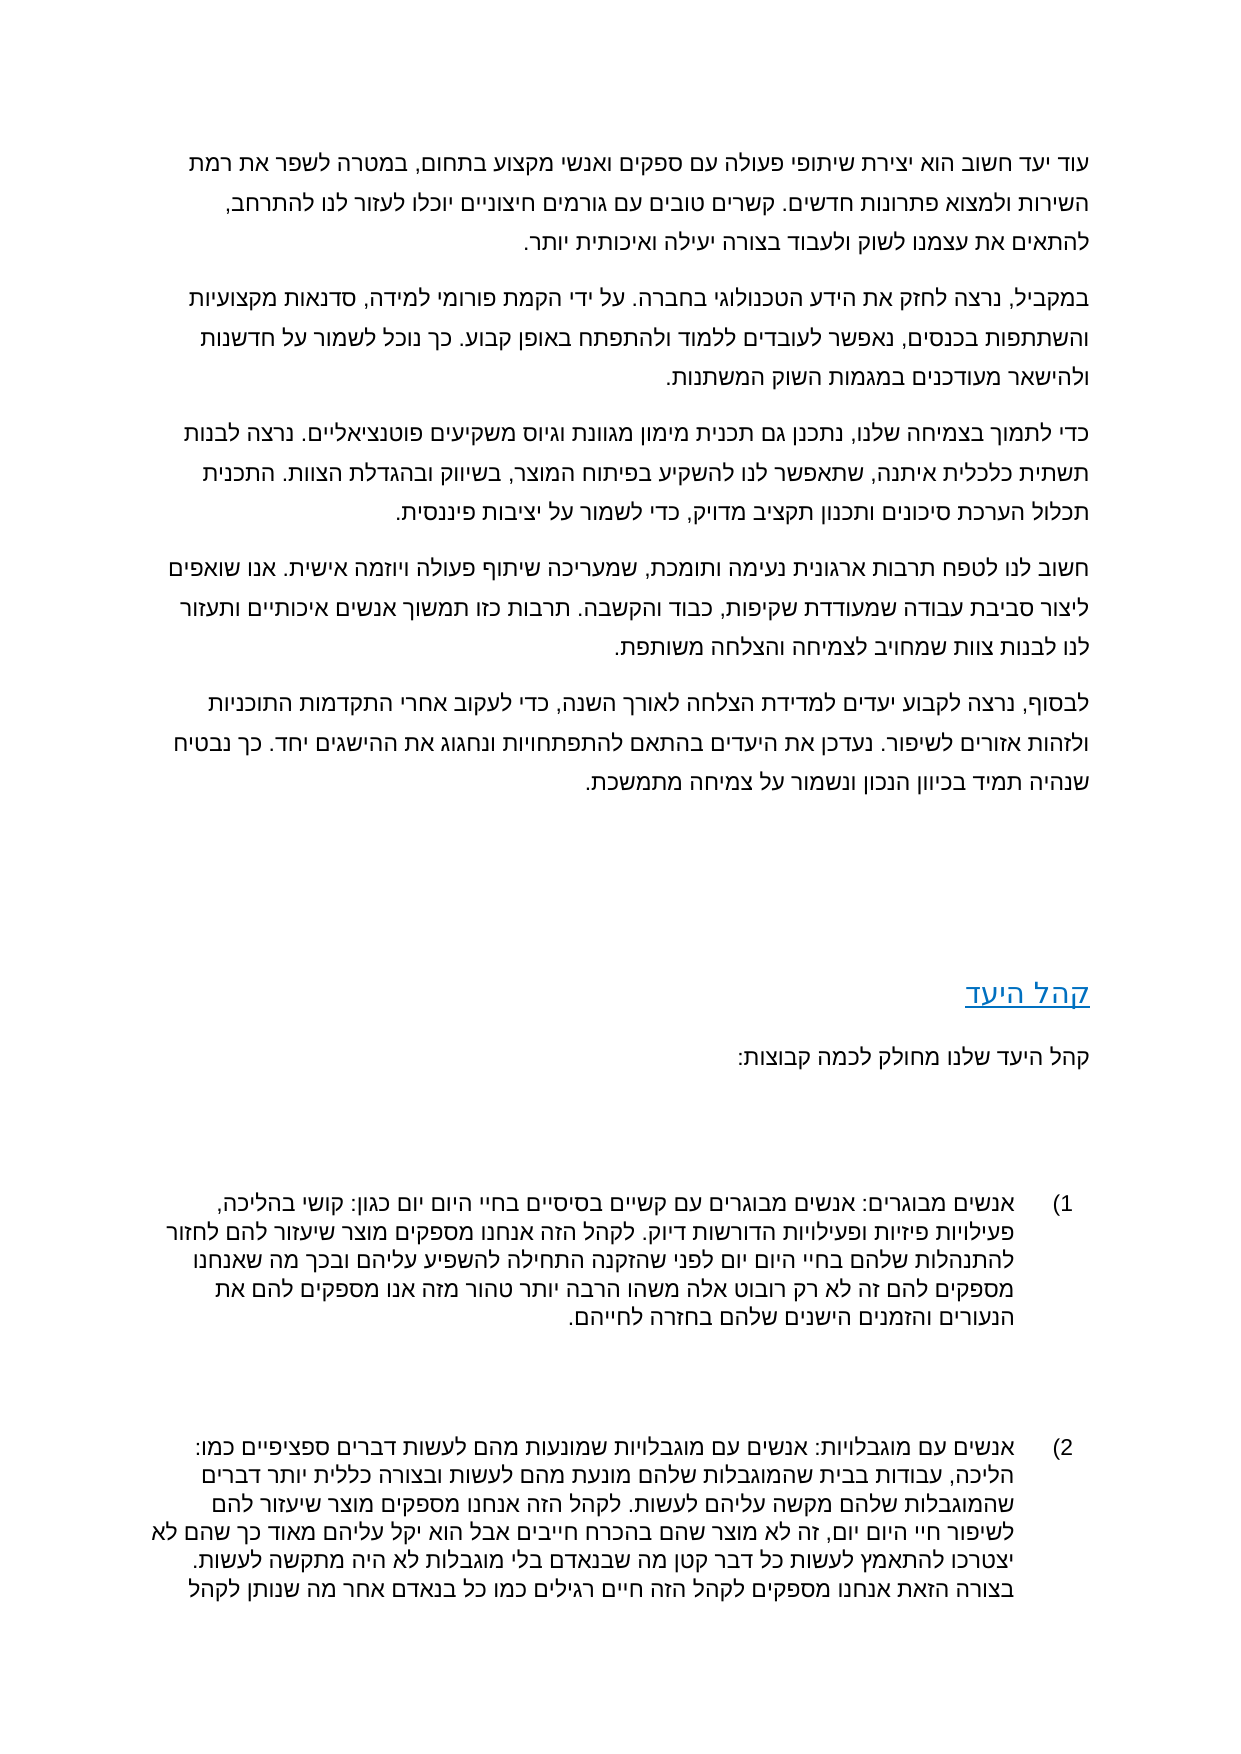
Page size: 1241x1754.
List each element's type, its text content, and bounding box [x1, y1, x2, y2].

text עוד יעד חשוב הוא יצירת שיתופי פעולה עם ספקים ואנשי מקצוע בתחום, במטרה לשפר את רמת השירות ולמצוא פתרונות חדשים. קשרים טובים עם גורמים חיצוניים יוכלו לעזור לנו להתרחב, להתאים את עצמנו לשוק ולעבוד בצורה יעילה ואיכותית יותר. [150, 150, 1090, 255]
text כדי לתמוך בצמיחה שלנו, נתכנן גם תכנית מימון מגוונת וגיוס משקיעים פוטנציאליים. נרצה לבנות תשתית כלכלית איתנה, שתאפשר לנו להשקיע בפיתוח המוצר, בשיווק ובהגדלת הצוות. התכנית תכלול הערכת סיכונים ותכנון תקציב מדויק, כדי לשמור על יציבות פיננסית. [150, 420, 1090, 526]
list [150, 1434, 1053, 1602]
text קהל היעד שלנו מחולק לכמה קבוצות: [150, 1044, 1090, 1071]
subtitle קהל היעד [150, 977, 1090, 1011]
text לבסוף, נרצה לקבוע יעדים למדידת הצלחה לאורך השנה, כדי לעקוב אחרי התקדמות התוכניות ולזהות אזורים לשיפור. נעדכן את היעדים בהתאם להתפתחויות ונחגוג את ההישגים יחד. כך נבטיח שנהיה תמיד בכיוון הנכון ונשמור על צמיחה מתמשכת. [150, 690, 1090, 796]
text חשוב לנו לטפח תרבות ארגונית נעימה ותומכת, שמעריכה שיתוף פעולה ויוזמה אישית. אנו שואפים ליצור סביבת עבודה שמעודדת שקיפות, כבוד והקשבה. תרבות כזו תמשוך אנשים איכותיים ותעזור לנו לבנות צוות שמחויב לצמיחה והצלחה משותפת. [150, 555, 1090, 661]
list אנשים מבוגרים: אנשים מבוגרים עם קשיים בסיסיים בחיי היום יום כגון: קושי בהליכה, פעילויות פיזיות ופעילויות הדורשות דיוק. לקהל הזה אנחנו מספקים מוצר שיעזור להם לחזור להתנהלות שלהם בחיי היום יום לפני שהזקנה התחילה להשפיע עליהם ובכך מה שאנחנו מספקים להם זה לא רק רובוט אלה משהו הרבה יותר טהור מזה אנו מספקים להם את הנעורים והזמנים הישנים שלהם בחזרה לחייהם. [150, 1190, 1053, 1330]
text במקביל, נרצה לחזק את הידע הטכנולוגי בחברה. על ידי הקמת פורומי למידה, סדנאות מקצועיות והשתתפות בכנסים, נאפשר לעובדים ללמוד ולהתפתח באופן קבוע. כך נוכל לשמור על חדשנות ולהישאר מעודכנים במגמות השוק המשתנות. [150, 285, 1090, 390]
